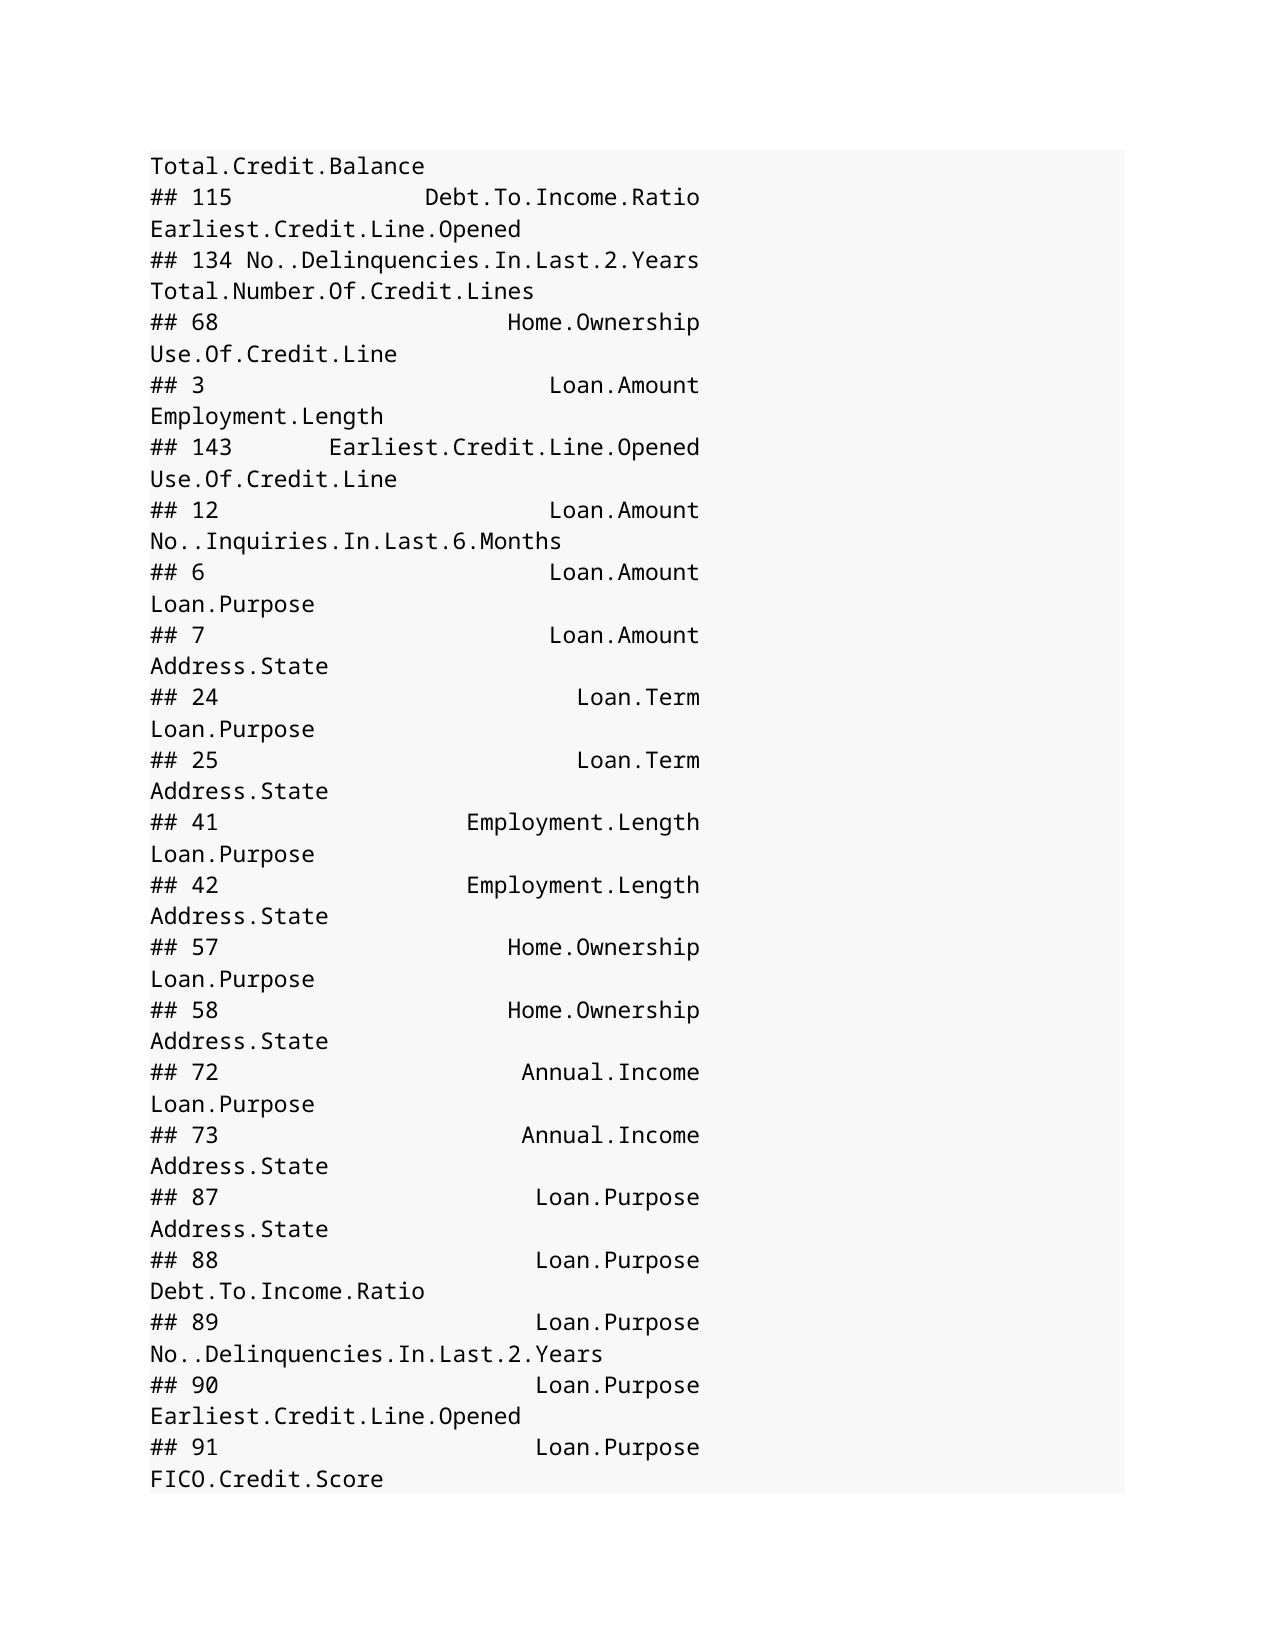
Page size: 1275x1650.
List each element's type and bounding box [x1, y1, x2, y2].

text [150, 150, 1125, 1494]
